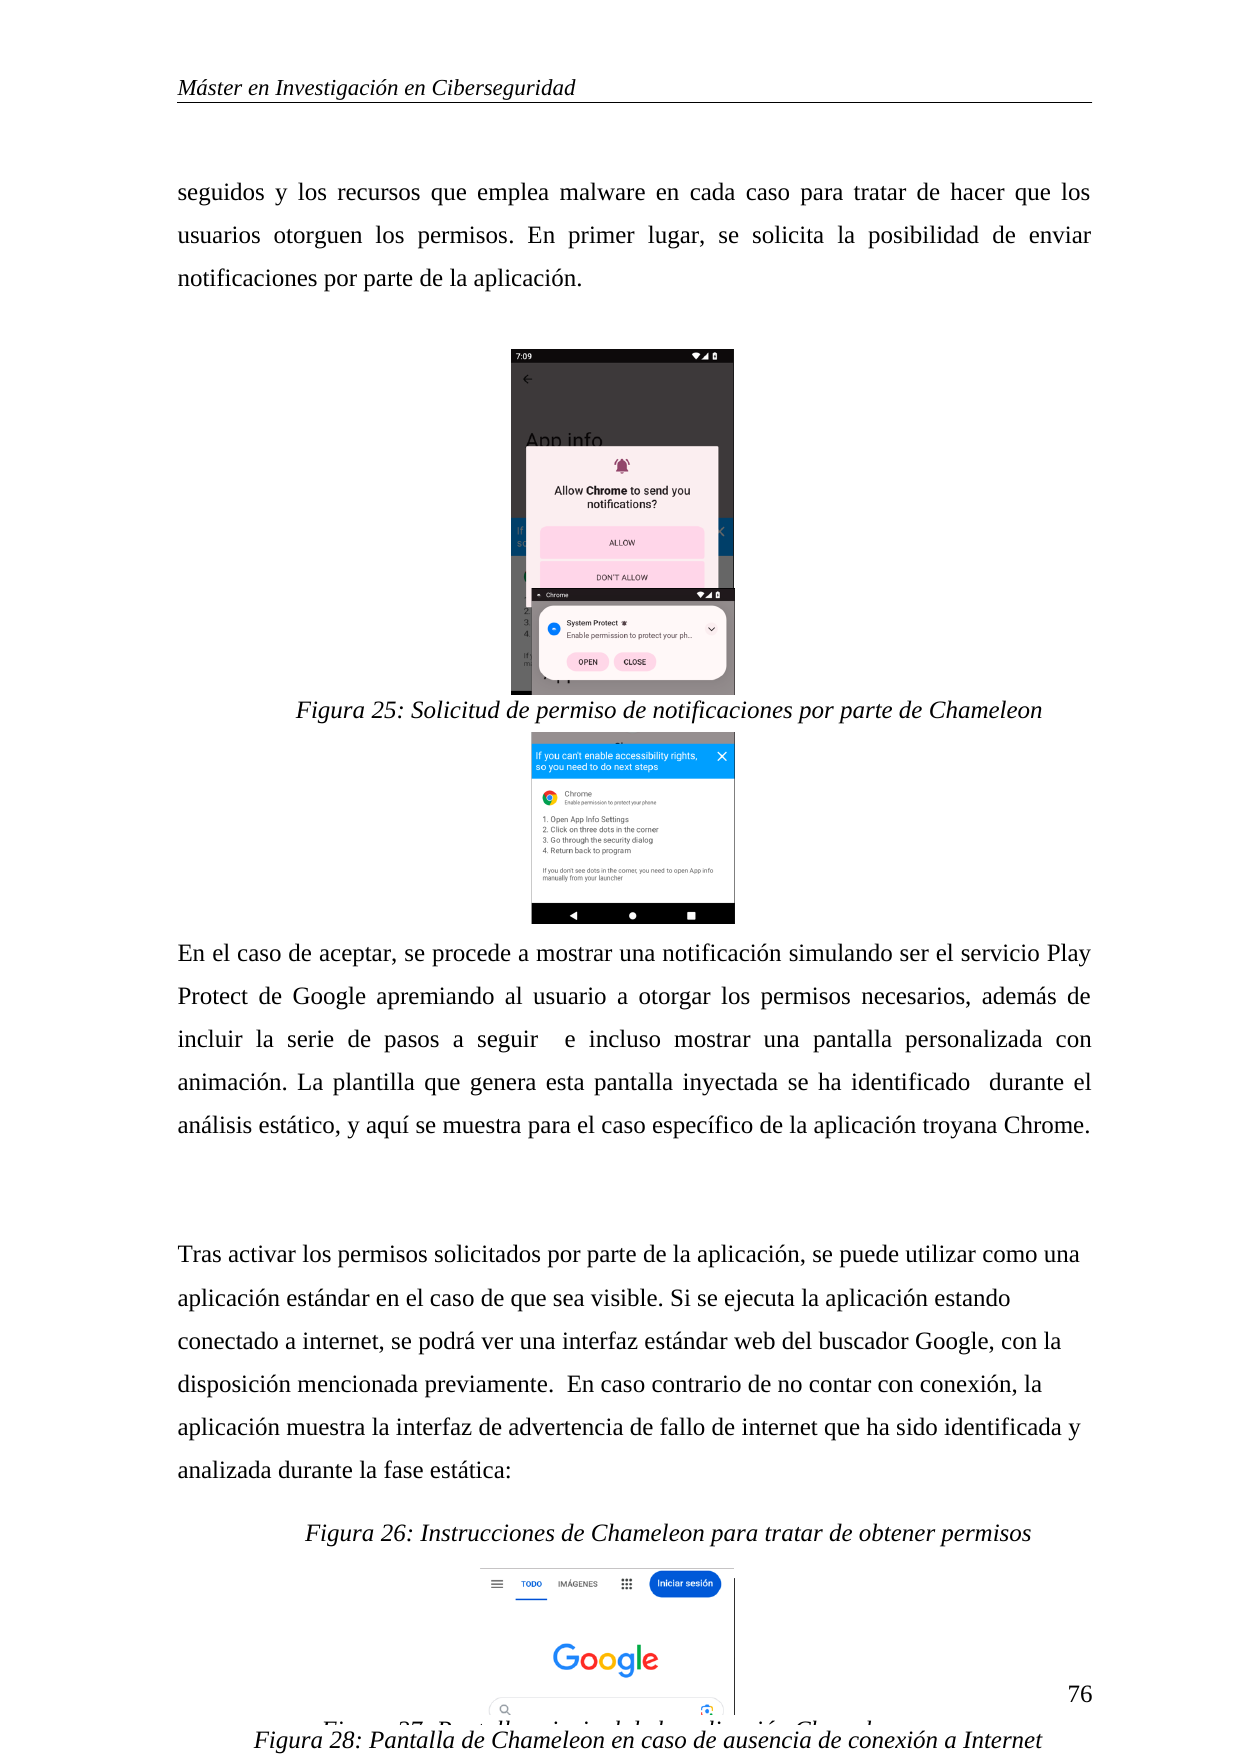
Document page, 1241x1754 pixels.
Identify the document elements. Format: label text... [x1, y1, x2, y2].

picture [528, 732, 735, 924]
picture [511, 349, 735, 695]
picture [476, 1568, 735, 1715]
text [177, 177, 1092, 292]
text En el caso de aceptar, se procede a mostrar una notificación simulando ser el servicio Play Protect de Google apremiando al usuario a otorgar los permisos necesarios, además de incluir la serie de pasos a seguir e incluso mostrar una pantalla personalizada con animación. La plantilla que genera esta pantalla inyectada se ha identificado durante el análisis estático, y aquí se muestra para el caso específico de la aplicación troyana Chrome. [177, 350, 1092, 1139]
